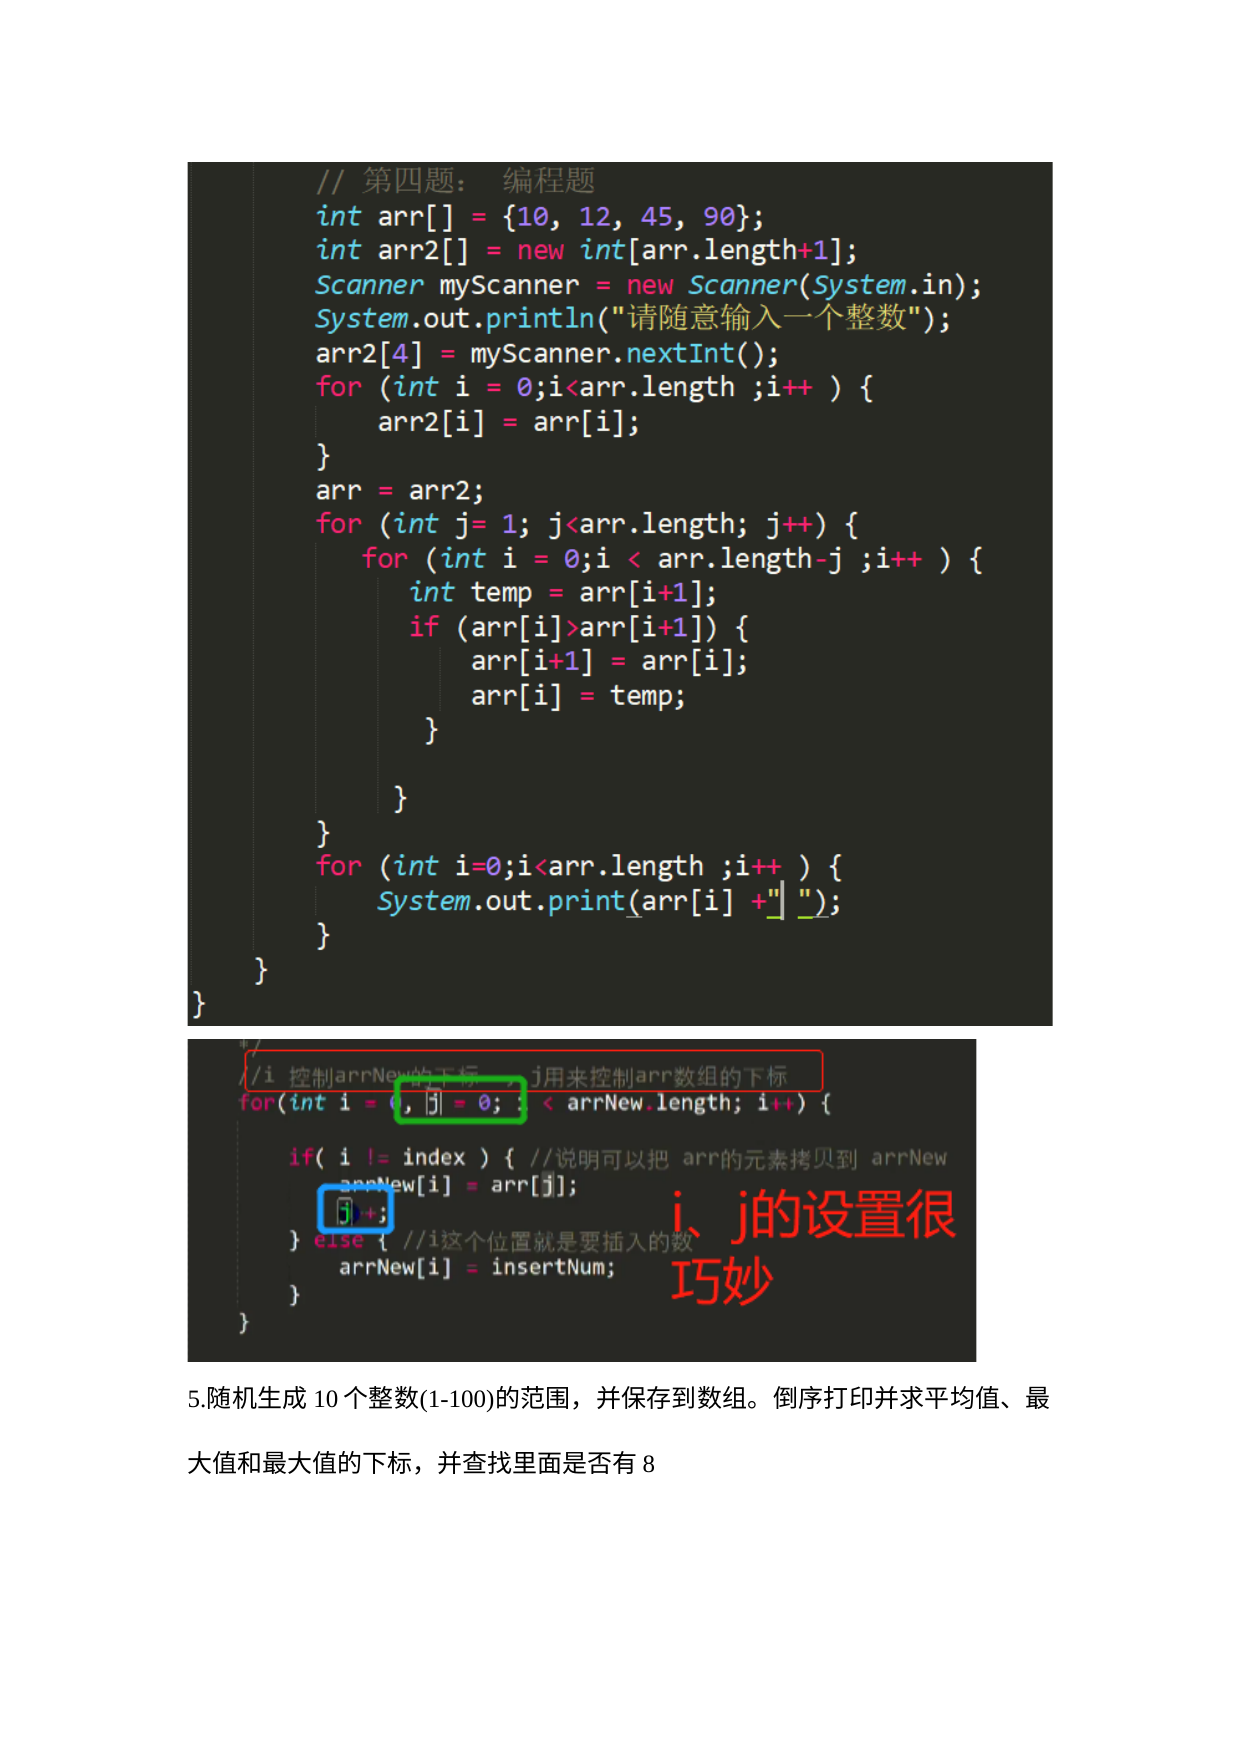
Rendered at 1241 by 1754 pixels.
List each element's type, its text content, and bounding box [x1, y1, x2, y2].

picture [187, 162, 1053, 1026]
text 5.随机生成10个整数(1-100)的范围，并保存到数组。倒序打印并求平均值、最大值和最大值的下标，并查找里面是否有8 [187, 1364, 1053, 1494]
picture [187, 1039, 977, 1362]
